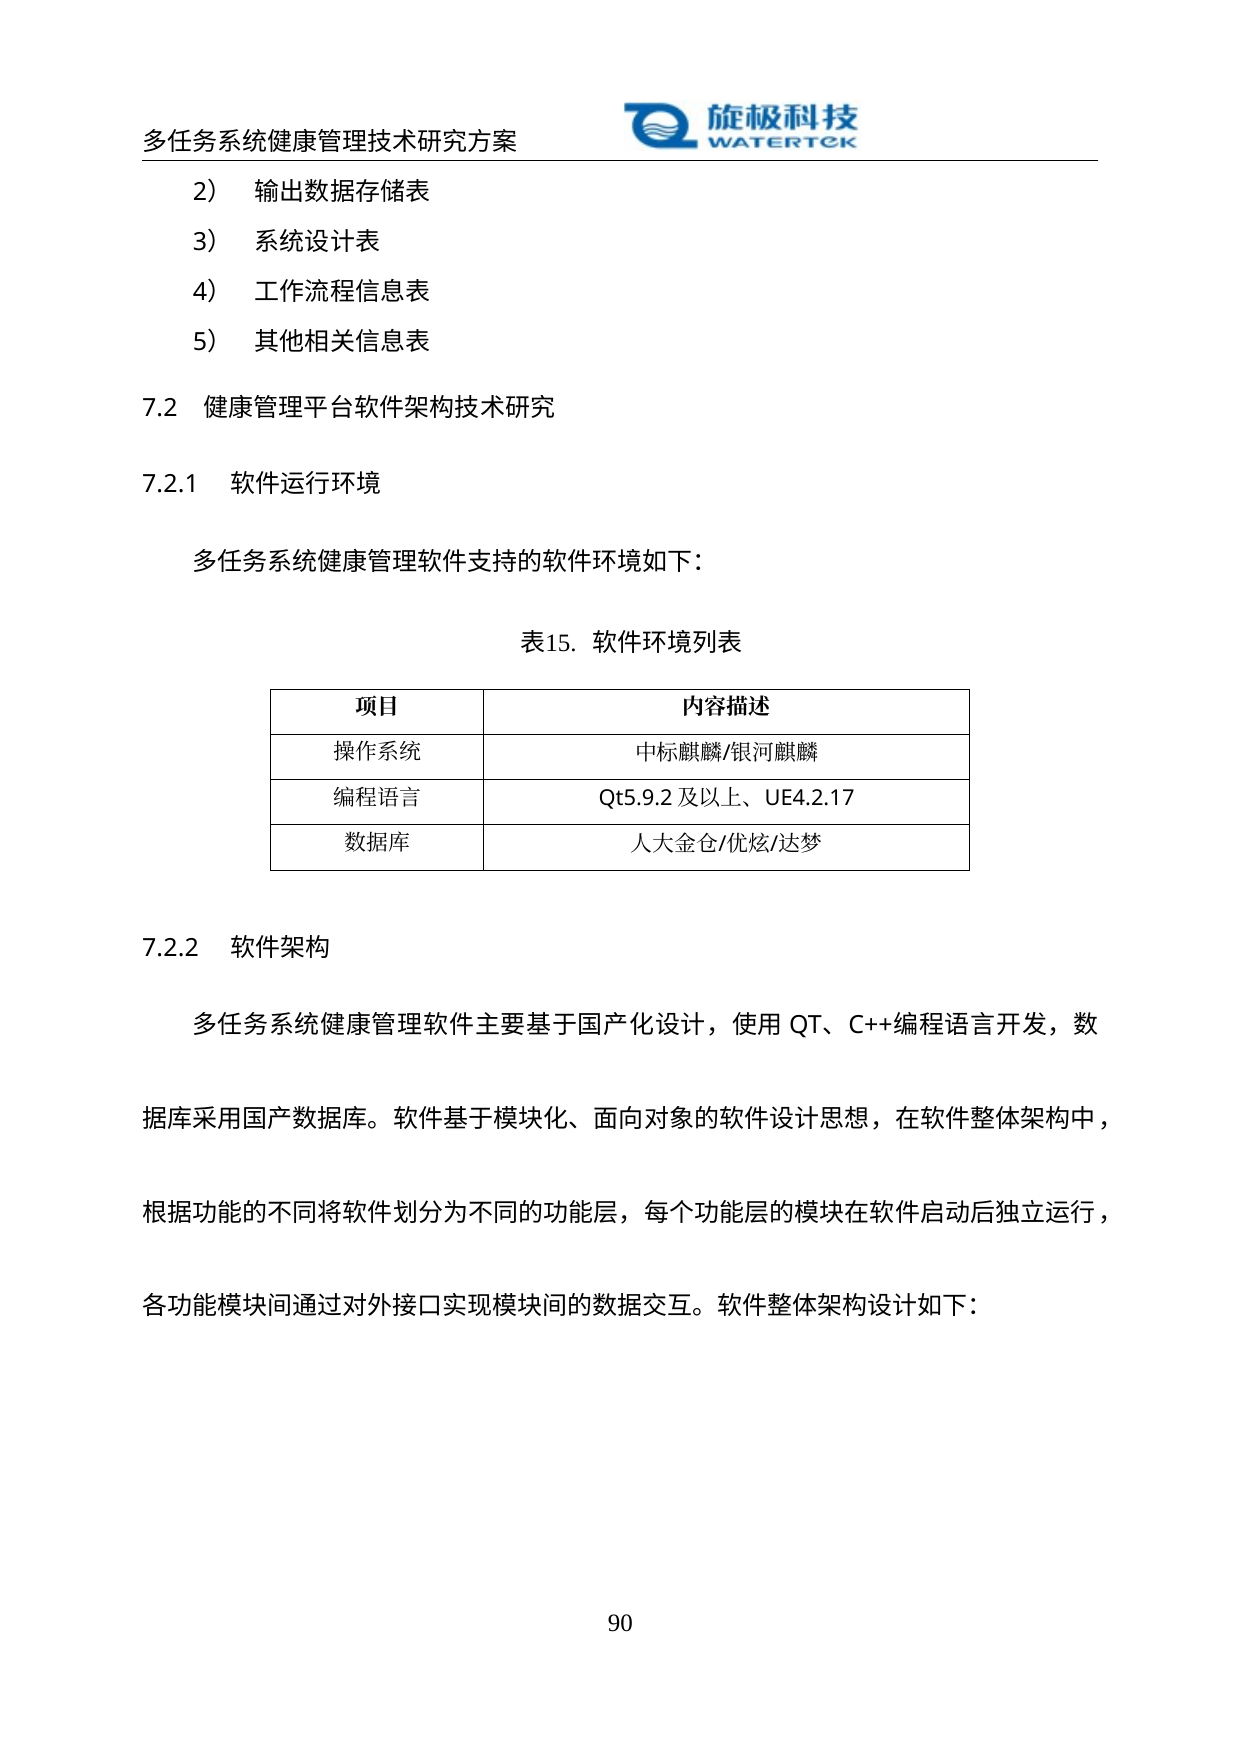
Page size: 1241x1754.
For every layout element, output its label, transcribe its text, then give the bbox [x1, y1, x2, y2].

list 软件环境列表 [192, 607, 1098, 675]
list 系统设计表 [193, 221, 1098, 257]
table_cell 人大金仓/优炫/达梦 [484, 825, 969, 870]
table_cell 操作系统 [271, 735, 483, 779]
table_cell 编程语言 [271, 780, 483, 824]
text 多任务系统健康管理软件支持的软件环境如下： [142, 525, 1098, 593]
list 工作流程信息表 [193, 271, 1098, 307]
list 输出数据存储表 [193, 171, 1098, 207]
table_header 项目 [271, 690, 483, 734]
table_cell Qt5.9.2及以上、UE4.2.17 [484, 780, 969, 824]
table_cell 数据库 [271, 825, 483, 870]
picture [623, 100, 861, 151]
text 多任务系统健康管理软件主要基于国产化设计，使用QT、C++编程语言开发，数据库采用国产数据库。软件基于模块化、面向对象的软件设计思想，在软件整体架构中，根据功能的不同将软件划分为不同的功能层，每个功能层的模块在软件启动后独立运行，各功能模块间通过对外接口实现模块间的数据交互。软件整体架构设计如下： [142, 989, 1098, 1338]
text 软件架构 [142, 912, 1098, 980]
list 其他相关信息表 [193, 321, 1098, 357]
text 软件运行环境 [142, 448, 1098, 516]
table_header 内容描述 [484, 690, 969, 734]
text 健康管理平台软件架构技术研究 [142, 371, 1098, 439]
table_cell 中标麒麟/银河麒麟 [484, 735, 969, 779]
